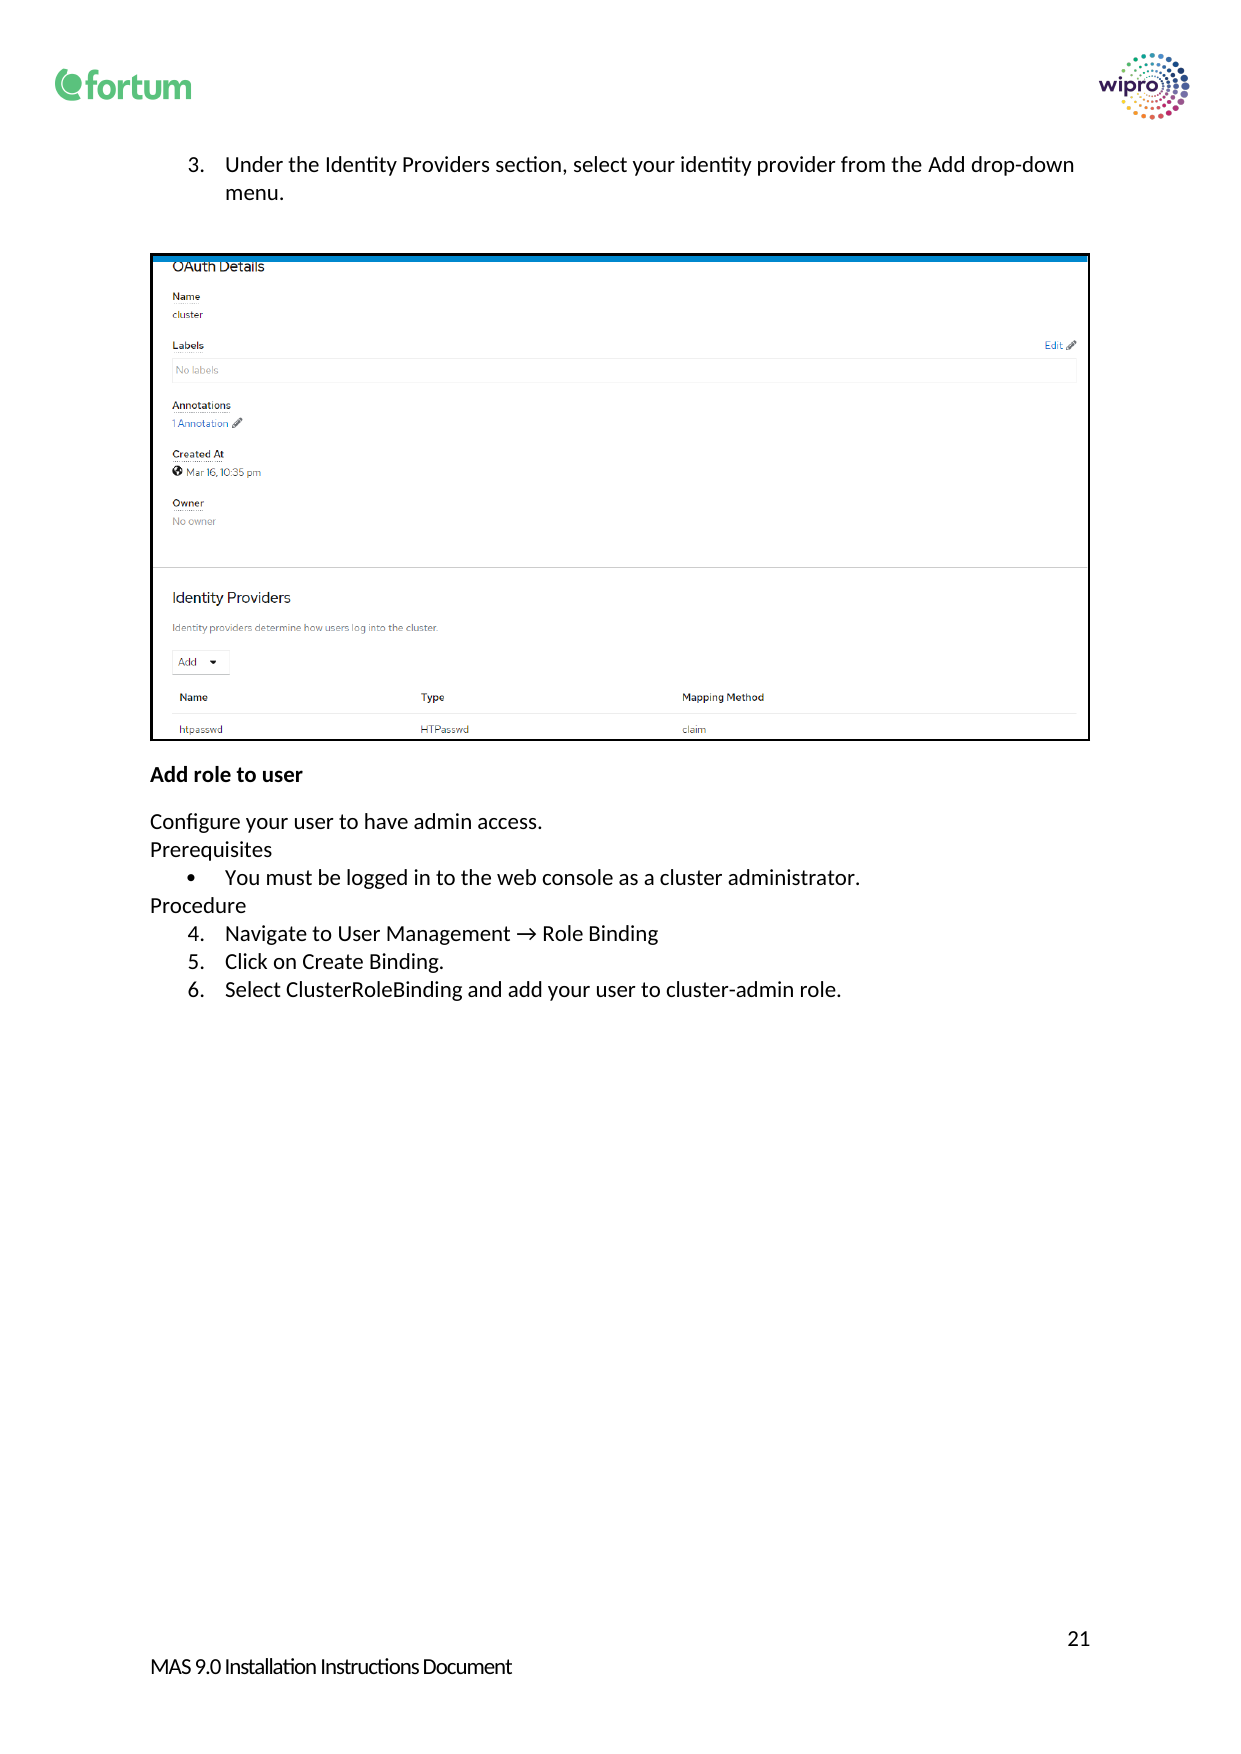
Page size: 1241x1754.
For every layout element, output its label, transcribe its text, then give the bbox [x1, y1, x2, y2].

list You must be logged in to the web console as a cluster administrator. [187, 863, 1090, 891]
picture [153, 263, 1088, 739]
picture [53, 49, 193, 120]
list Click on Create Binding. [187, 947, 1090, 975]
picture [1084, 30, 1204, 142]
text Add role to user [150, 760, 1090, 788]
text Procedure [150, 891, 1090, 919]
list Select ClusterRoleBinding and add your user to cluster-admin role. [187, 975, 1090, 1003]
list Navigate to User Management → Role Binding [187, 919, 1090, 947]
text Prerequisites [150, 835, 1090, 863]
list Under the Identity Providers section, select your identity provider from the Add drop-down menu. [187, 150, 1090, 206]
text Configure your user to have admin access. [150, 807, 1090, 835]
